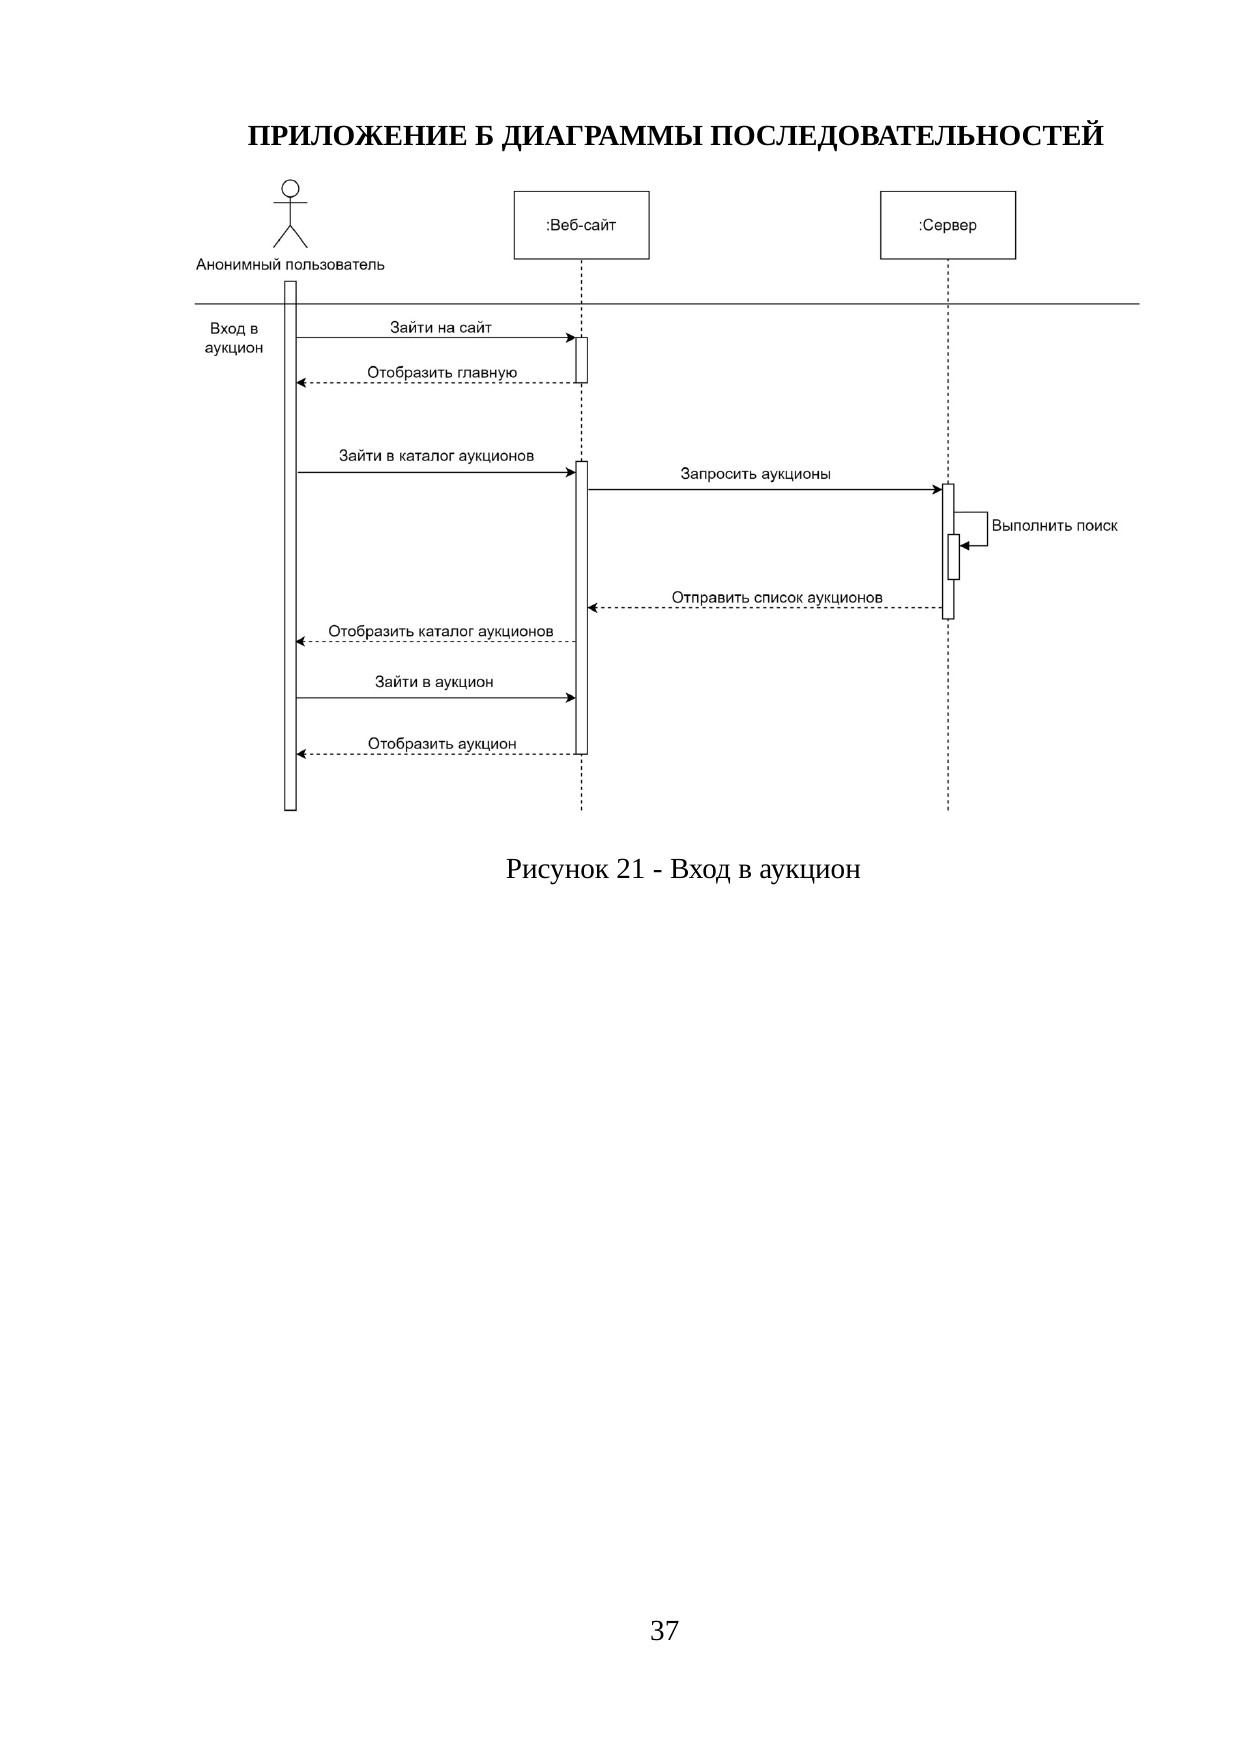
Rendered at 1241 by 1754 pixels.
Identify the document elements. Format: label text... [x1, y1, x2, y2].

text Вход в аукцион [215, 851, 1152, 885]
picture [177, 168, 1152, 824]
text Диаграммы последовательностей [327, 118, 1152, 152]
